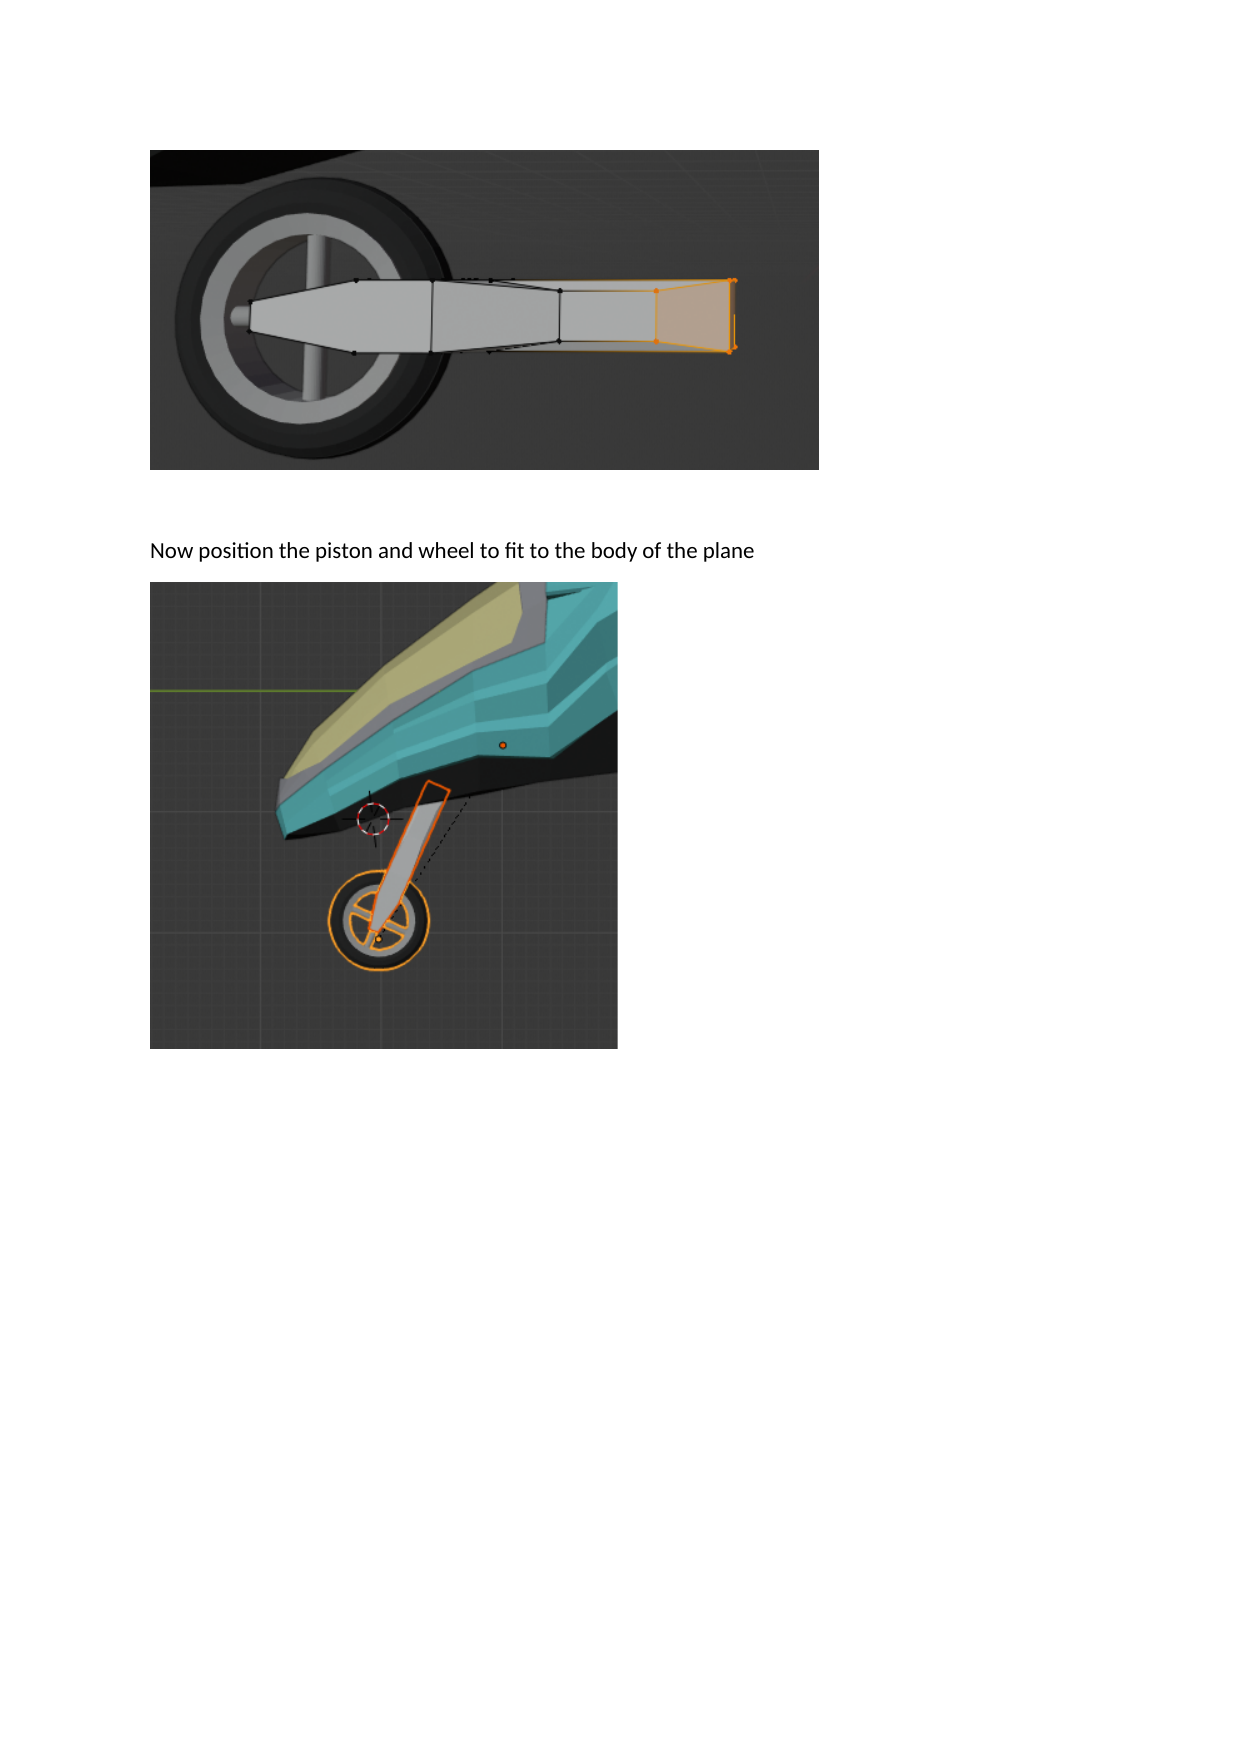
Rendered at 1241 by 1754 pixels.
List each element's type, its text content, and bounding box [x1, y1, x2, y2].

picture [150, 150, 819, 470]
picture [150, 582, 618, 1049]
text Now position the piston and wheel to fit to the body of the plane [150, 536, 1090, 564]
